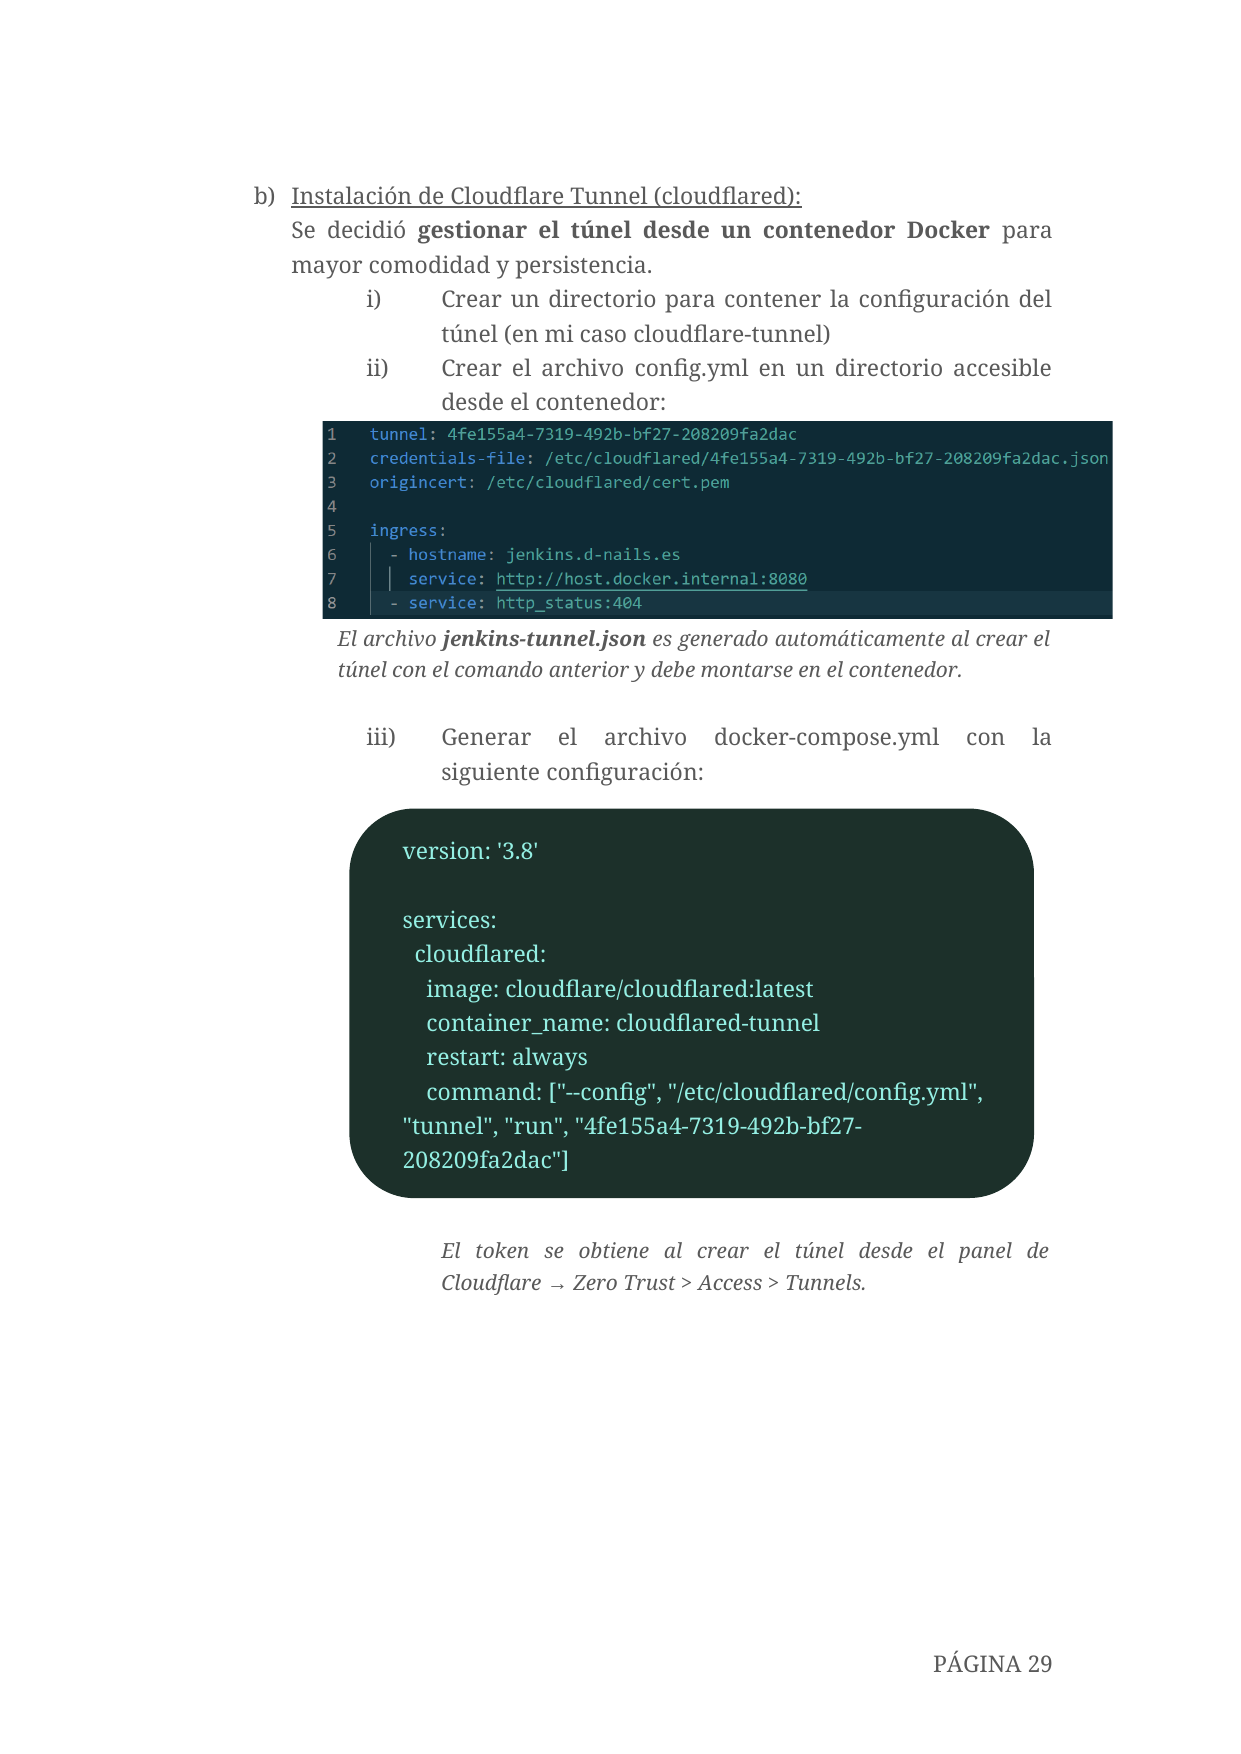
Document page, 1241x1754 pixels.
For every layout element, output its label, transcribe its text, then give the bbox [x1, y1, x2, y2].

text Se decidió gestionar el túnel desde un contenedor Docker para mayor comodidad y persistencia. [291, 214, 1053, 280]
list Crear un directorio para contener la configuración del túnel (en mi caso cloudflare-tunnel) [366, 283, 1053, 349]
list Generar el archivo docker-compose.yml con la siguiente configuración: [366, 721, 1053, 787]
list Instalación de Cloudflare Tunnel (cloudflared): [253, 180, 1053, 211]
text El token se obtiene al crear el túnel desde el panel de Cloudflare → Zero Trust > Access > Tunnels. [441, 1237, 1053, 1296]
text El archivo jenkins-tunnel.json es generado automáticamente al crear el túnel con el comando anterior y debe montarse en el contenedor. [337, 619, 1053, 684]
picture [322, 421, 1113, 619]
list Crear el archivo config.yml en un directorio accesible desde el contenedor: [366, 352, 1053, 417]
